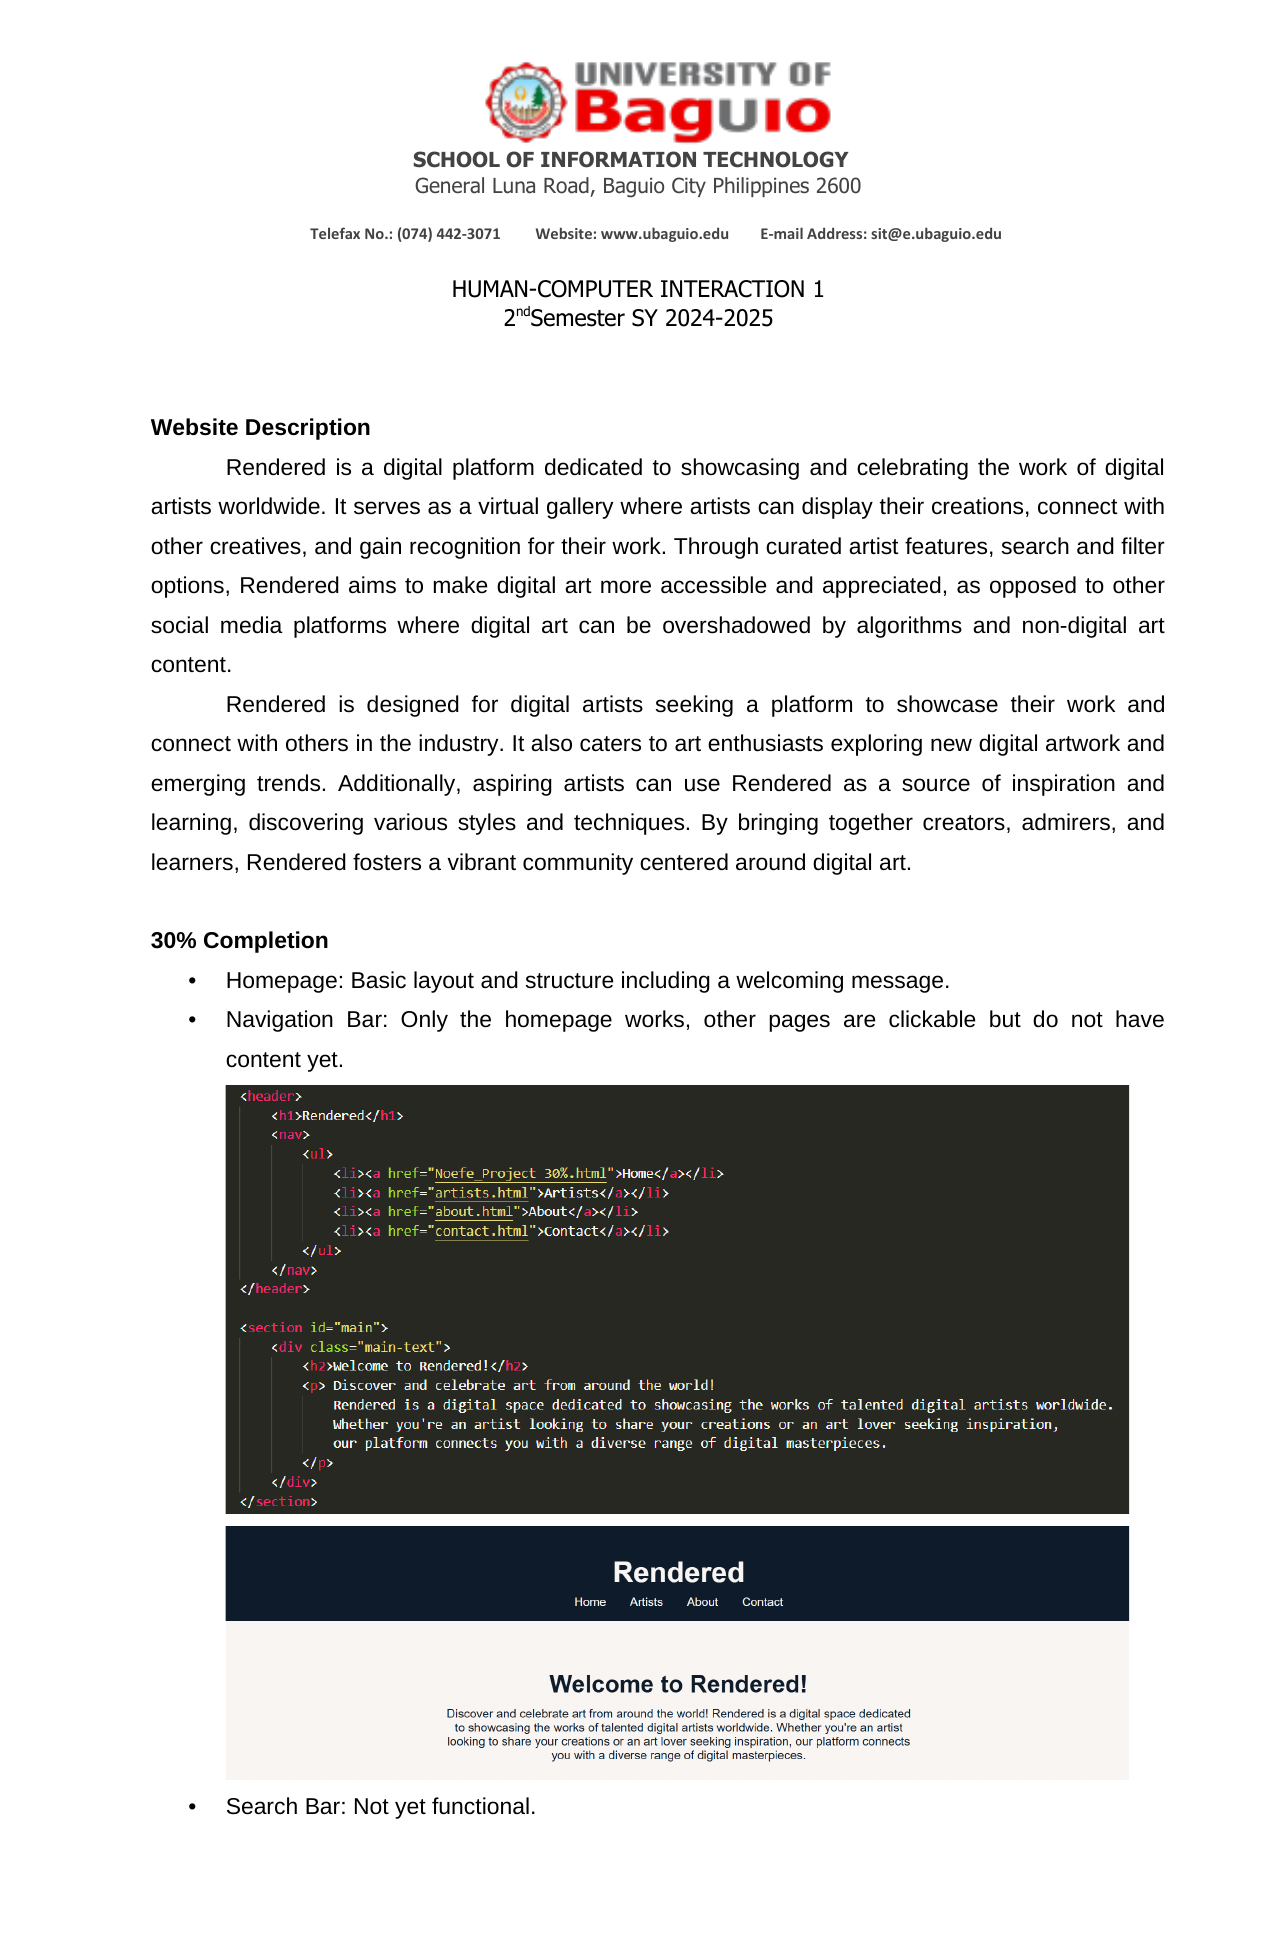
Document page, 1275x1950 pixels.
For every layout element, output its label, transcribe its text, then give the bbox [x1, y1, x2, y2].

text 30% Completion [151, 927, 1166, 954]
text Rendered is a digital platform dedicated to showcasing and celebrating the work of digital artists worldwide. It serves as a virtual gallery where artists can display their creations, connect with other creatives, and gain recognition for their work. Through curated artist features, search and filter options, Rendered aims to make digital art more accessible and appreciated, as opposed to other social media platforms where digital art can be overshadowed by algorithms and non-digital art content. [151, 454, 1166, 677]
list Navigation Bar: Only the homepage works, other pages are clickable but do not have content yet. [188, 1006, 1166, 1072]
list Homepage: Basic layout and structure including a welcoming message. [188, 967, 1166, 993]
text Website Description [151, 414, 1166, 441]
picture [225, 1526, 1130, 1780]
list Search Bar: Not yet functional. [188, 1793, 1166, 1819]
text Rendered is designed for digital artists seeking a platform to showcase their work and connect with others in the industry. It also caters to art enthusiasts exploring new digital artwork and emerging trends. Additionally, aspiring artists can use Rendered as a source of inspiration and learning, discovering various styles and techniques. By bringing together creators, admirers, and learners, Rendered fosters a vibrant community centered around digital art. [151, 691, 1166, 875]
picture [225, 1085, 1130, 1514]
picture [478, 59, 839, 147]
